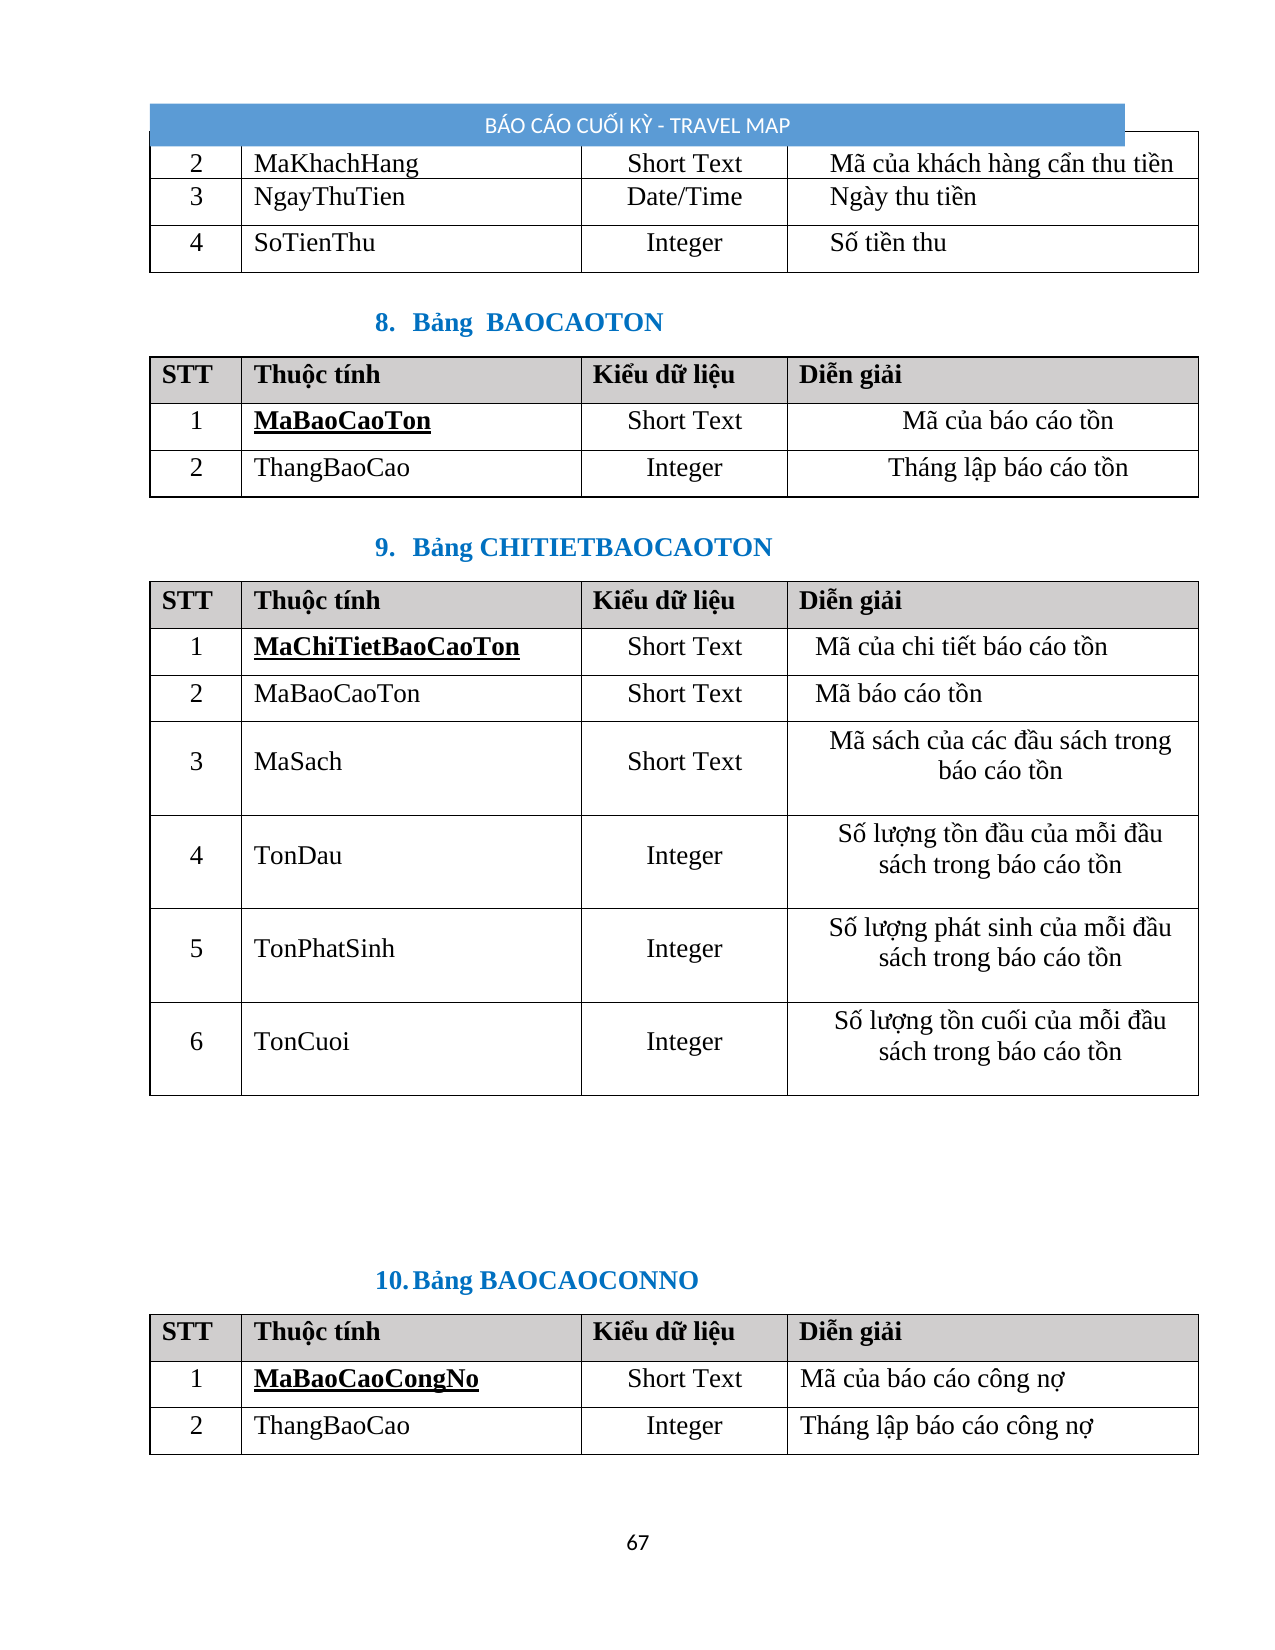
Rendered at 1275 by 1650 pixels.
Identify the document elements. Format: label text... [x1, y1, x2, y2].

table_cell Short Text [582, 147, 787, 178]
table_header STT [151, 582, 241, 628]
table_cell 1 [151, 1362, 241, 1407]
table_cell SoTienThu [242, 226, 581, 272]
table_cell 2 [151, 451, 241, 496]
table_header Diễn giải [788, 582, 1198, 628]
table_cell Ngày thu tiền [788, 179, 1198, 225]
table_cell NgayThuTien [242, 179, 581, 225]
table_header Thuộc tính [242, 1315, 581, 1361]
table_cell Mã của chi tiết báo cáo tồn [788, 629, 1198, 674]
table_cell Mã sách của các đầu sách trong báo cáo tồn [788, 722, 1198, 815]
table_cell Số lượng phát sinh của mỗi đầu sách trong báo cáo tồn [788, 909, 1198, 1002]
table_cell MaBaoCaoTon [242, 404, 581, 450]
table_cell 4 [151, 816, 241, 908]
list Bảng BAOCAOCONNO [375, 1264, 1125, 1295]
list Bảng BAOCAOTON [375, 306, 1125, 337]
table_header Kiểu dữ liệu [582, 582, 787, 628]
table_cell Short Text [582, 404, 787, 450]
table_cell ThangBaoCao [242, 1408, 581, 1454]
table_cell 4 [151, 226, 241, 272]
table_cell Short Text [582, 722, 787, 815]
table_cell Mã báo cáo tồn [788, 676, 1198, 721]
table_cell Tháng lập báo cáo công nợ [788, 1408, 1198, 1454]
table_cell Integer [582, 451, 787, 496]
table_header STT [151, 1315, 241, 1361]
table_cell Short Text [582, 1362, 787, 1407]
table_header Thuộc tính [242, 358, 581, 403]
table_cell 3 [151, 722, 241, 815]
table_cell Short Text [582, 676, 787, 721]
table_header STT [151, 358, 241, 403]
table_header Thuộc tính [242, 582, 581, 628]
table_cell MaChiTietBaoCaoTon [242, 629, 581, 674]
table_cell 1 [151, 404, 241, 450]
table_cell Integer [582, 909, 787, 1002]
table_cell Số lượng tồn đầu của mỗi đầu sách trong báo cáo tồn [788, 816, 1198, 908]
table_cell Mã của khách hàng cẩn thu tiền [788, 132, 1198, 178]
table_cell 2 [151, 1408, 241, 1454]
table_cell 6 [151, 1003, 241, 1095]
table_cell 1 [151, 629, 241, 674]
table_cell Số tiền thu [788, 226, 1198, 272]
table_header Diễn giải [788, 1315, 1198, 1361]
table_cell Date/Time [582, 179, 787, 225]
table_cell Integer [582, 816, 787, 908]
table_cell Integer [582, 226, 787, 272]
table_cell ThangBaoCao [242, 451, 581, 496]
table_cell Số lượng tồn cuối của mỗi đầu sách trong báo cáo tồn [788, 1003, 1198, 1095]
table_cell 3 [151, 179, 241, 225]
table_cell TonDau [242, 816, 581, 908]
table_cell MaKhachHang [242, 147, 581, 178]
table_cell MaBaoCaoTon [242, 676, 581, 721]
list Bảng CHITIETBAOCAOTON [375, 531, 1125, 562]
table_cell Mã của báo cáo tồn [788, 404, 1198, 450]
table_cell TonPhatSinh [242, 909, 581, 1002]
table_cell Short Text [582, 629, 787, 674]
table_header Kiểu dữ liệu [582, 358, 787, 403]
table_cell 2 [151, 147, 241, 178]
table_header Kiểu dữ liệu [582, 1315, 787, 1361]
table_cell Integer [582, 1003, 787, 1095]
table_cell MaBaoCaoCongNo [242, 1362, 581, 1407]
table_cell Tháng lập báo cáo tồn [788, 451, 1198, 496]
table_cell 5 [151, 909, 241, 1002]
table_cell Mã của báo cáo công nợ [788, 1362, 1198, 1407]
table_cell MaSach [242, 722, 581, 815]
table_cell 2 [151, 676, 241, 721]
table_header Diễn giải [788, 358, 1198, 403]
table_cell Integer [582, 1408, 787, 1454]
table_cell TonCuoi [242, 1003, 581, 1095]
